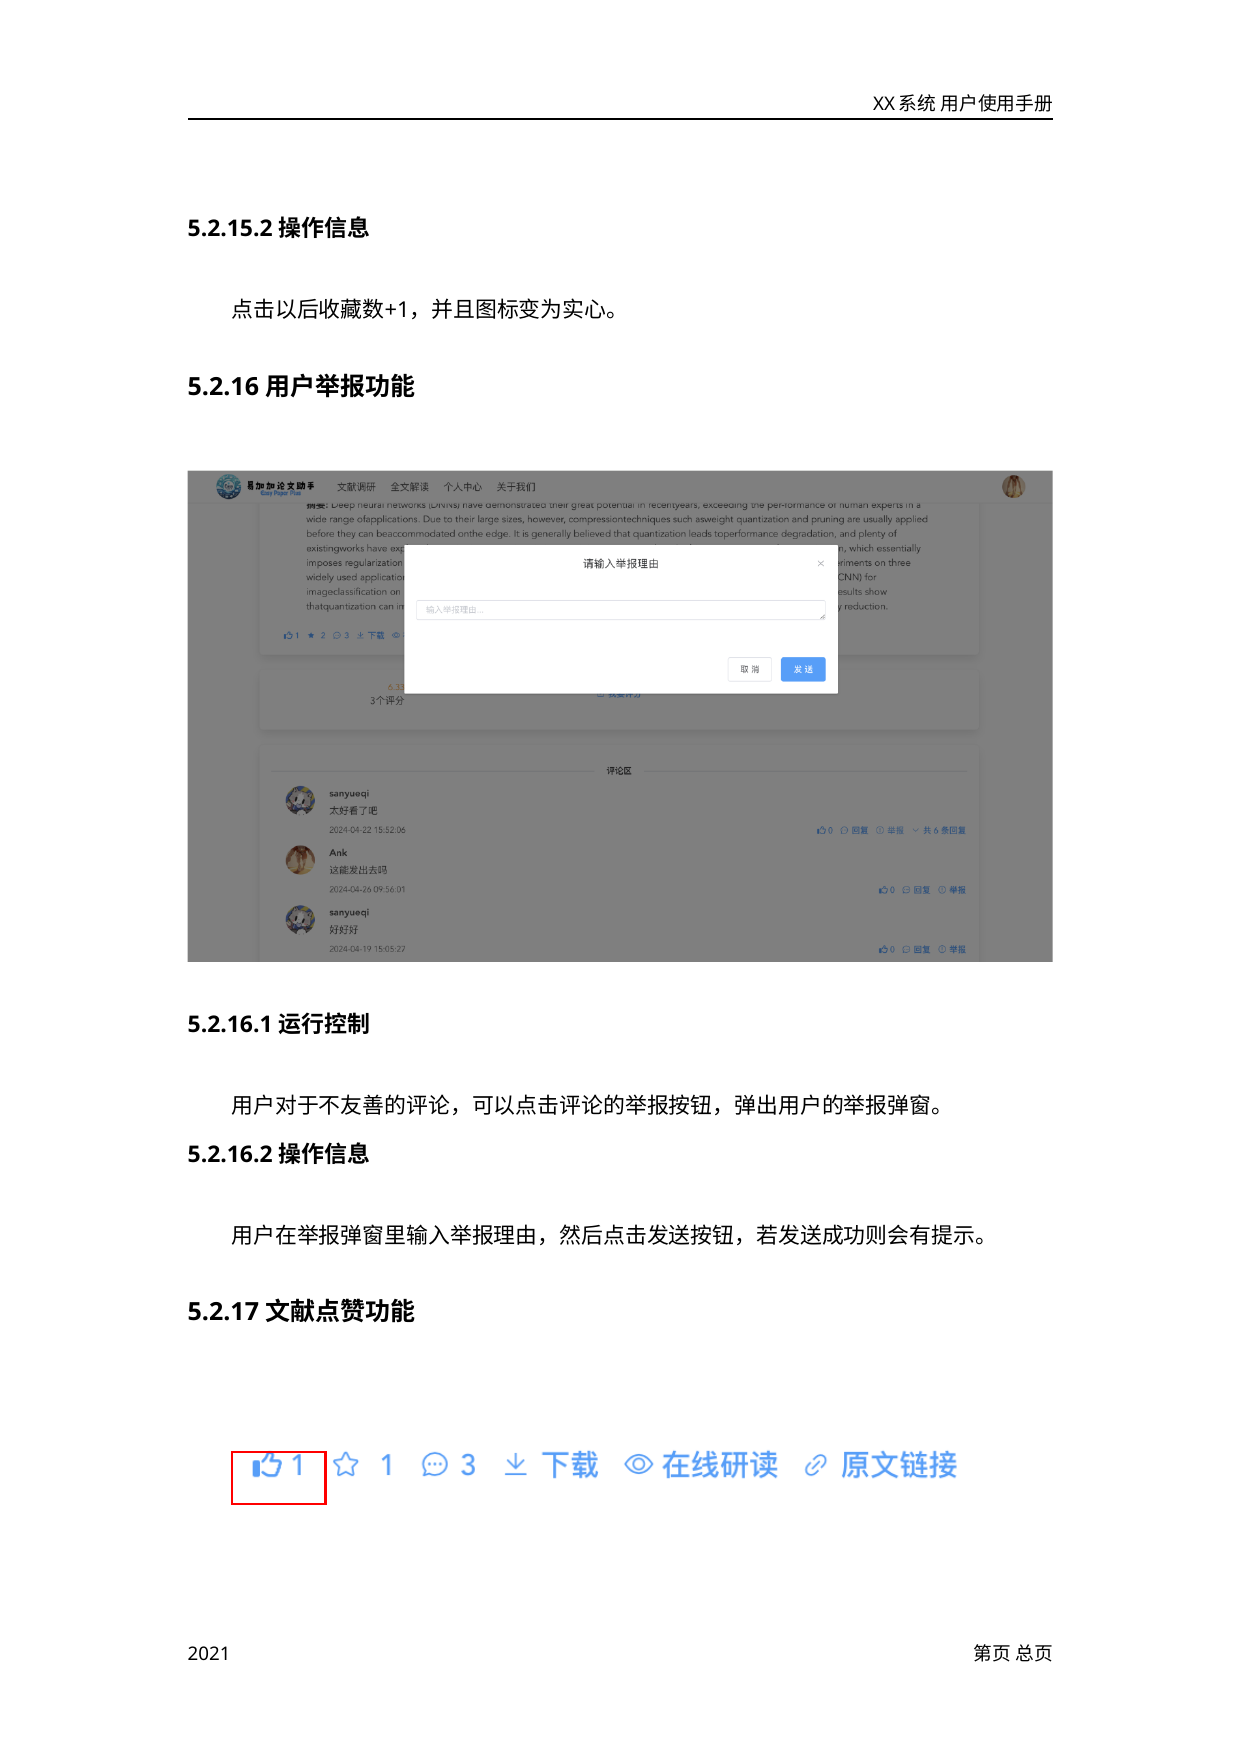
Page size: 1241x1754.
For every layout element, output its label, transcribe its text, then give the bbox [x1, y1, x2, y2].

text 5.2.15.2 操作信息 [187, 194, 1053, 259]
picture [187, 470, 1053, 962]
subtitle 5.2.17 文献点赞功能 [187, 1277, 1053, 1342]
text 用户在举报弹窗里输入举报理由，然后点击发送按钮，若发送成功则会有提示。 [187, 1218, 1053, 1250]
text 5.2.16.1 运行控制 [187, 990, 1053, 1055]
text 5.2.16.2 操作信息 [187, 1120, 1053, 1185]
text 用户对于不友善的评论，可以点击评论的举报按钮，弹出用户的举报弹窗。 [187, 1088, 1053, 1120]
picture [187, 1395, 1013, 1532]
text 点击以后收藏数+1，并且图标变为实心。 [231, 292, 1053, 324]
subtitle 5.2.16 用户举报功能 [187, 352, 1053, 417]
